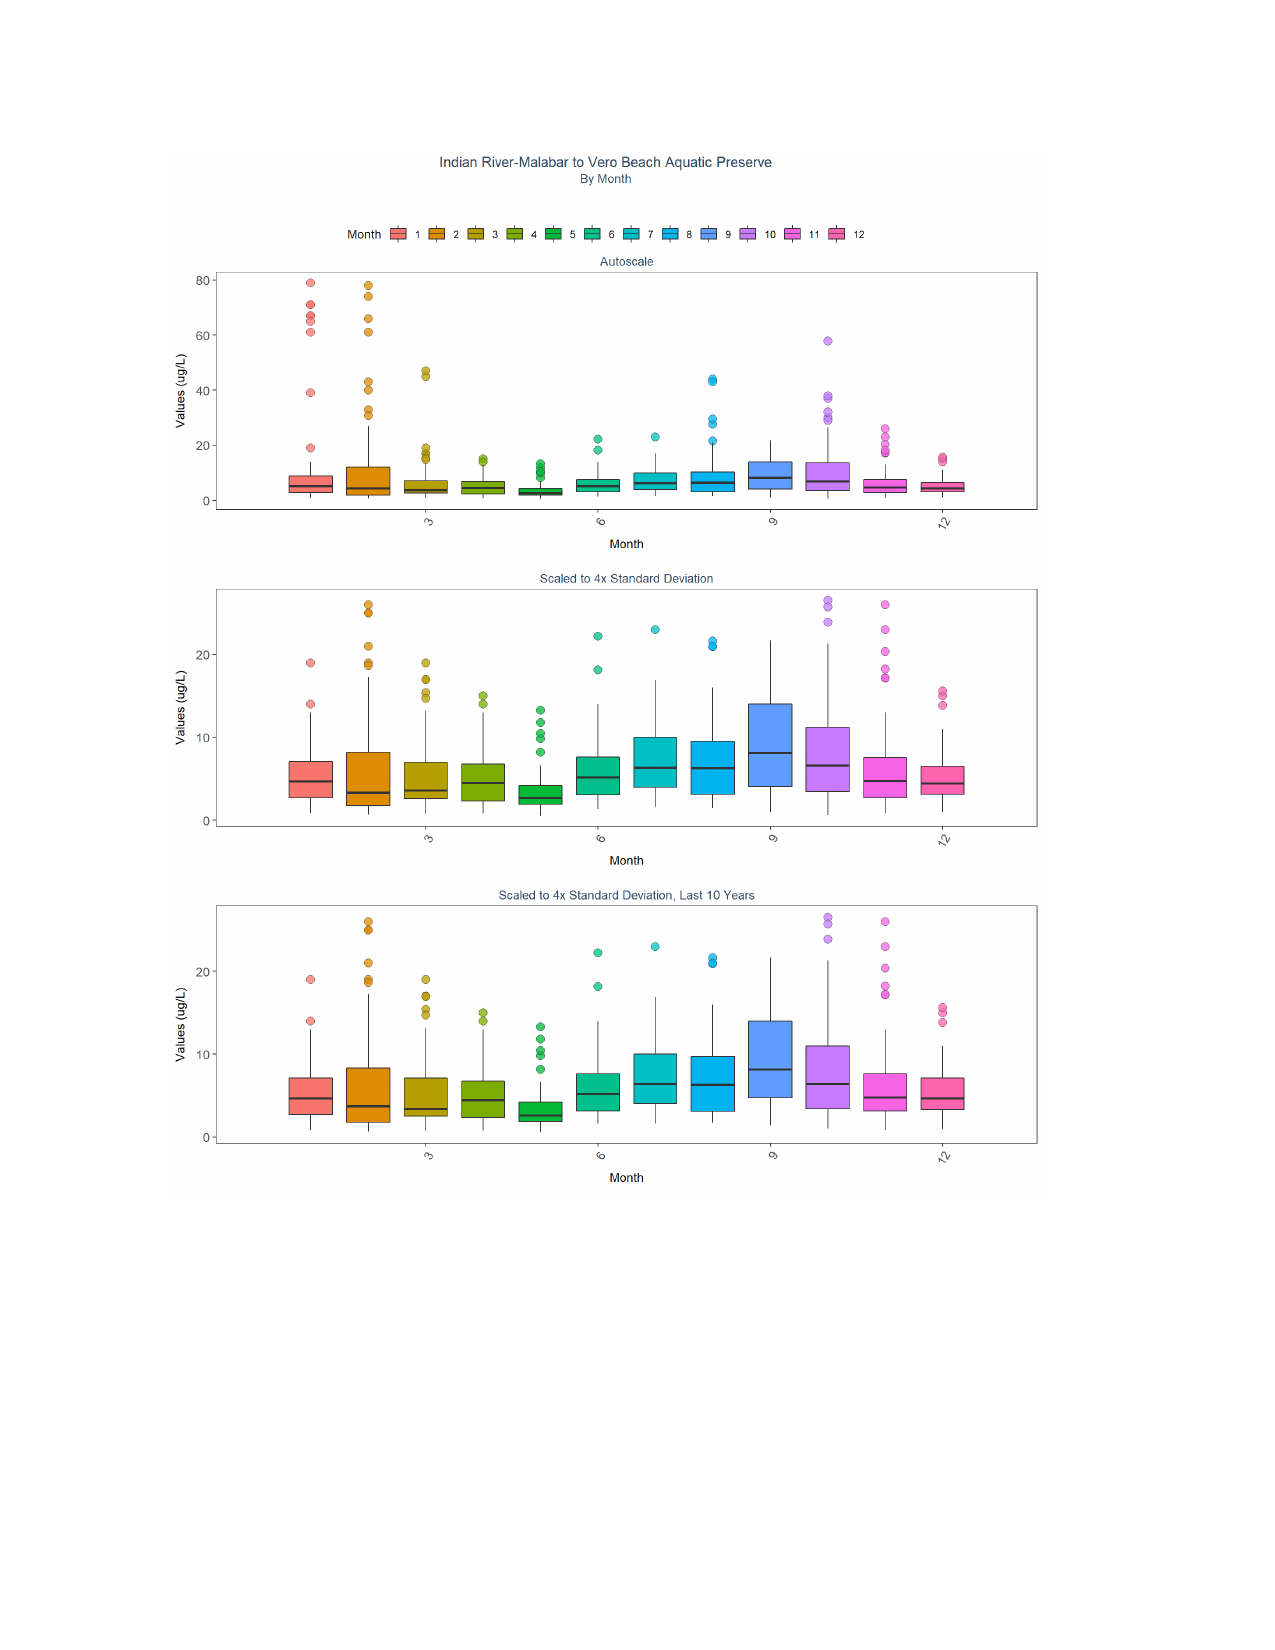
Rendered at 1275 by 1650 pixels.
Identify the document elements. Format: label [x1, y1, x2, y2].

picture [168, 150, 1044, 1200]
